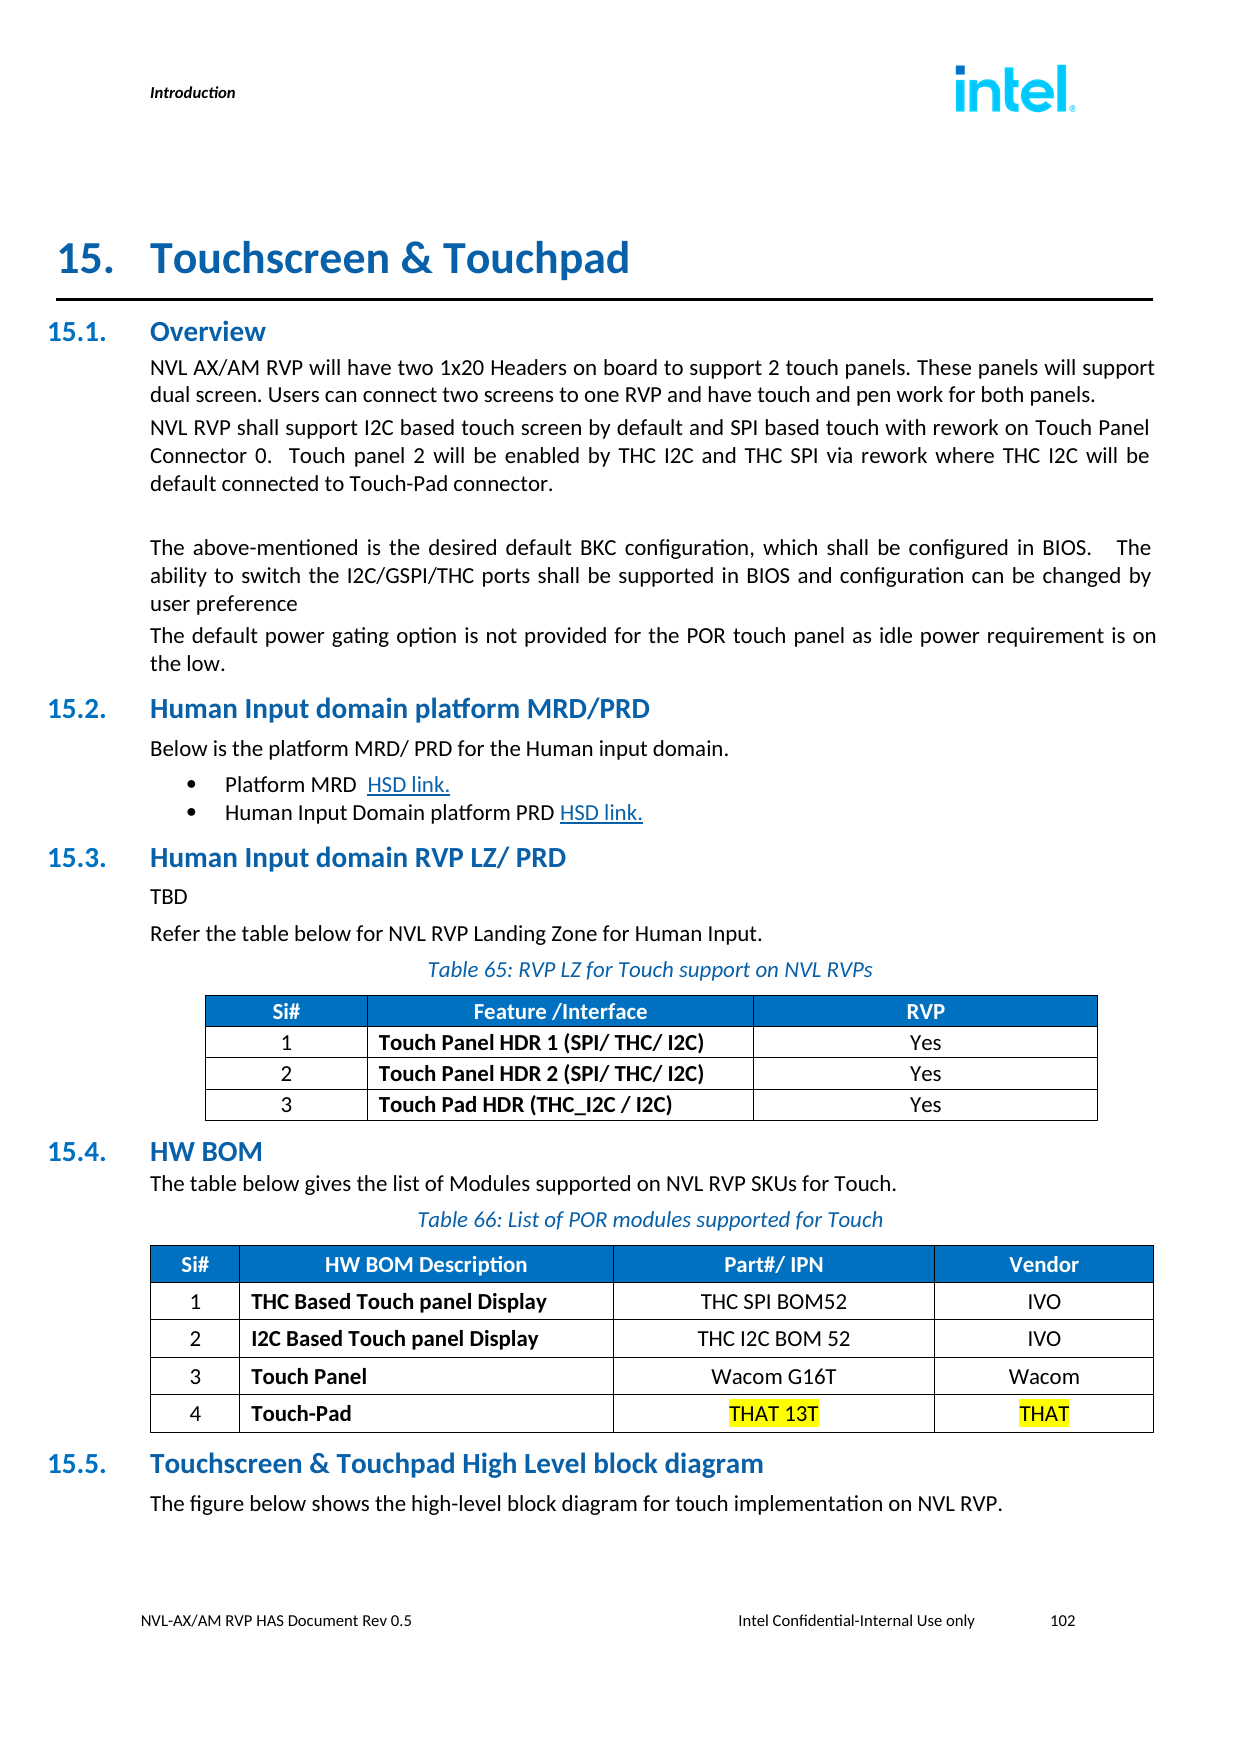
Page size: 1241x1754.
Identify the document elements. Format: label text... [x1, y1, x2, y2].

subtitle Human Input domain RVP LZ/ PRD [47, 839, 1153, 874]
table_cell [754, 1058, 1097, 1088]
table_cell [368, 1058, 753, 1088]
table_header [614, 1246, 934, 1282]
text The table below gives the list of Modules supported on NVL RVP SKUs for Touch. [150, 1169, 1153, 1197]
subtitle Touchscreen & Touchpad High Level block diagram [47, 1445, 1153, 1481]
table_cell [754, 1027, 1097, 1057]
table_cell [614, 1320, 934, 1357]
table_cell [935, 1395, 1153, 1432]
text The above-mentioned is the desired default BKC configuration, which shall be configured in BIOS. The ability to switch the I2C/GSPI/THC ports shall be supported in BIOS and configuration can be changed by user preference [150, 533, 1153, 617]
text The figure below shows the high-level block diagram for touch implementation on NVL RVP. [150, 1489, 1153, 1517]
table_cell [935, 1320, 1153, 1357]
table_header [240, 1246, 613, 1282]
subtitle HW BOM [47, 1133, 1153, 1169]
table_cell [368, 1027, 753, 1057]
text Below is the platform MRD/ PRD for the Human input domain. [150, 734, 1153, 762]
text Table 65: RVP LZ for Touch support on NVL RVPs [150, 959, 1153, 982]
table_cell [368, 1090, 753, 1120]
text TBD [150, 882, 1153, 910]
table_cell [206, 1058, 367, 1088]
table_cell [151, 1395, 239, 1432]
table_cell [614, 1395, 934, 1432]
picture [955, 62, 1076, 114]
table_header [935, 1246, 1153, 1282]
list Human Input Domain platform PRD HSD link. [187, 798, 1153, 826]
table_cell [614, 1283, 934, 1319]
subtitle Touchscreen & Touchpad [56, 226, 1153, 298]
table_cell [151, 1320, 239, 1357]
text NVL RVP shall support I2C based touch screen by default and SPI based touch with rework on Touch Panel Connector 0. Touch panel 2 will be enabled by THC I2C and THC SPI via rework where THC I2C will be default connected to Touch-Pad connector. [150, 413, 1153, 497]
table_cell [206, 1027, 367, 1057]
text The default power gating option is not provided for the POR touch panel as idle power requirement is on the low. [150, 621, 1158, 677]
text Table 66: List of POR modules supported for Touch [150, 1209, 1153, 1232]
subtitle Overview [47, 313, 1153, 348]
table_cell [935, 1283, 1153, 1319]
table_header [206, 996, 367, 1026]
text Refer the table below for NVL RVP Landing Zone for Human Input. [150, 919, 1153, 947]
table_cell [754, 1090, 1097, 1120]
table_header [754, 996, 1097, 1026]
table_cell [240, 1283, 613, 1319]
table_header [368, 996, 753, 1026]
text NVL AX/AM RVP will have two 1x20 Headers on board to support 2 touch panels. These panels will support dual screen. Users can connect two screens to one RVP and have touch and pen work for both panels. [150, 353, 1158, 409]
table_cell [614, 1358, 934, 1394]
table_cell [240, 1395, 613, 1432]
list Platform MRD HSD link. [187, 770, 1153, 798]
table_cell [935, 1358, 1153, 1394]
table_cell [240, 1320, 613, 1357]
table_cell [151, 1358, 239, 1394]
subtitle Human Input domain platform MRD/PRD [47, 690, 1153, 725]
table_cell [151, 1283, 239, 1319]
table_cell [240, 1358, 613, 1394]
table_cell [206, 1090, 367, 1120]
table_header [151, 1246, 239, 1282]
